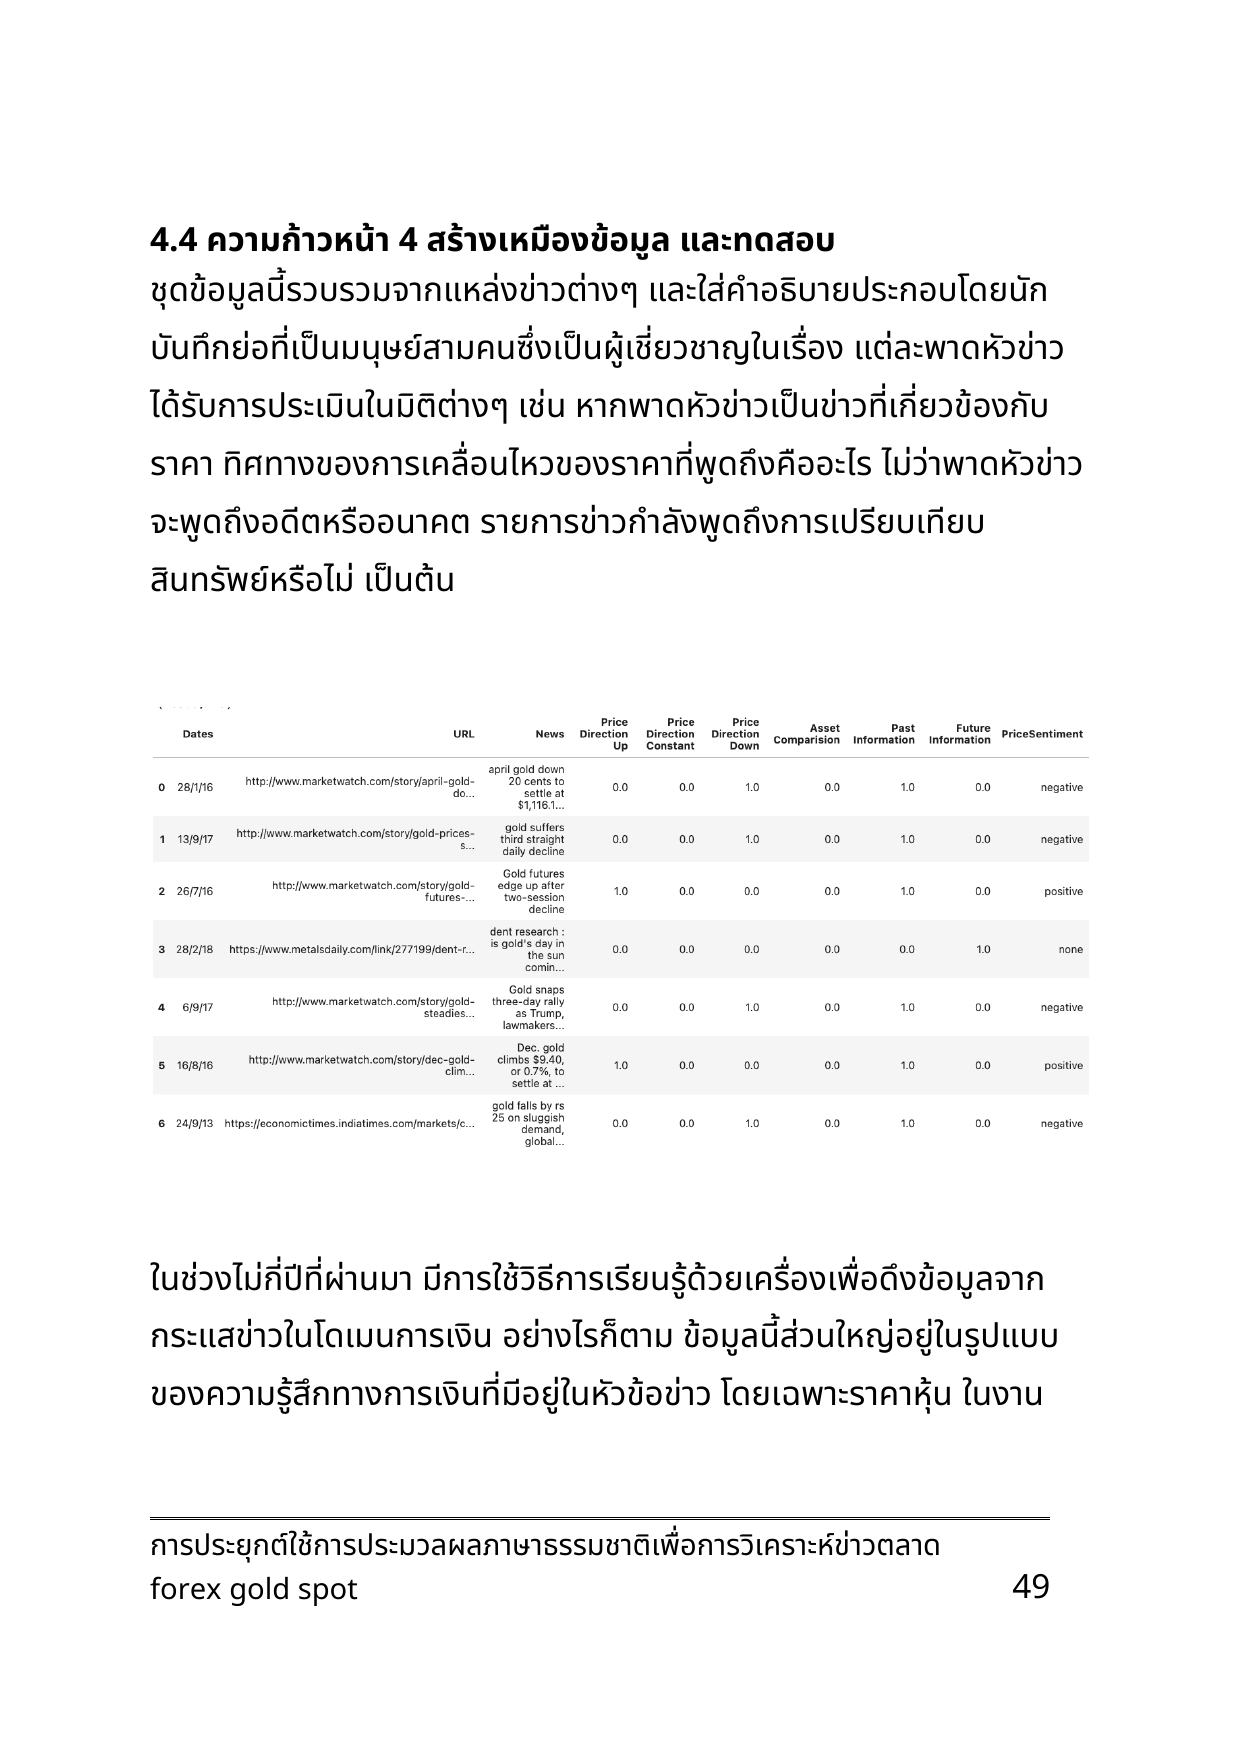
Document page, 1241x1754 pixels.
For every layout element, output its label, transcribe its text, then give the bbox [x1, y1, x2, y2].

text ชุดข้อมูลนี้รวบรวมจากแหล่งข่าวต่างๆ และใส่คำอธิบายประกอบโดยนักบันทึกย่อที่เป็นมนุษย์สามคนซึ่งเป็นผู้เชี่ยวชาญในเรื่อง แต่ละพาดหัวข่าวได้รับการประเมินในมิติต่างๆ เช่น หากพาดหัวข่าวเป็นข่าวที่เกี่ยวข้องกับราคา ทิศทางของการเคลื่อนไหวของราคาที่พูดถึงคืออะไร ไม่ว่าพาดหัวข่าวจะพูดถึงอดีตหรืออนาคต รายการข่าวกำลังพูดถึงการเปรียบเทียบสินทรัพย์หรือไม่ เป็นต้น [150, 266, 1090, 606]
subtitle ความก้าวหน้า 4 สร้างเหมืองข้อมูล และทดสอบ [150, 216, 1090, 266]
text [150, 1254, 1090, 1421]
picture [150, 707, 1091, 1154]
